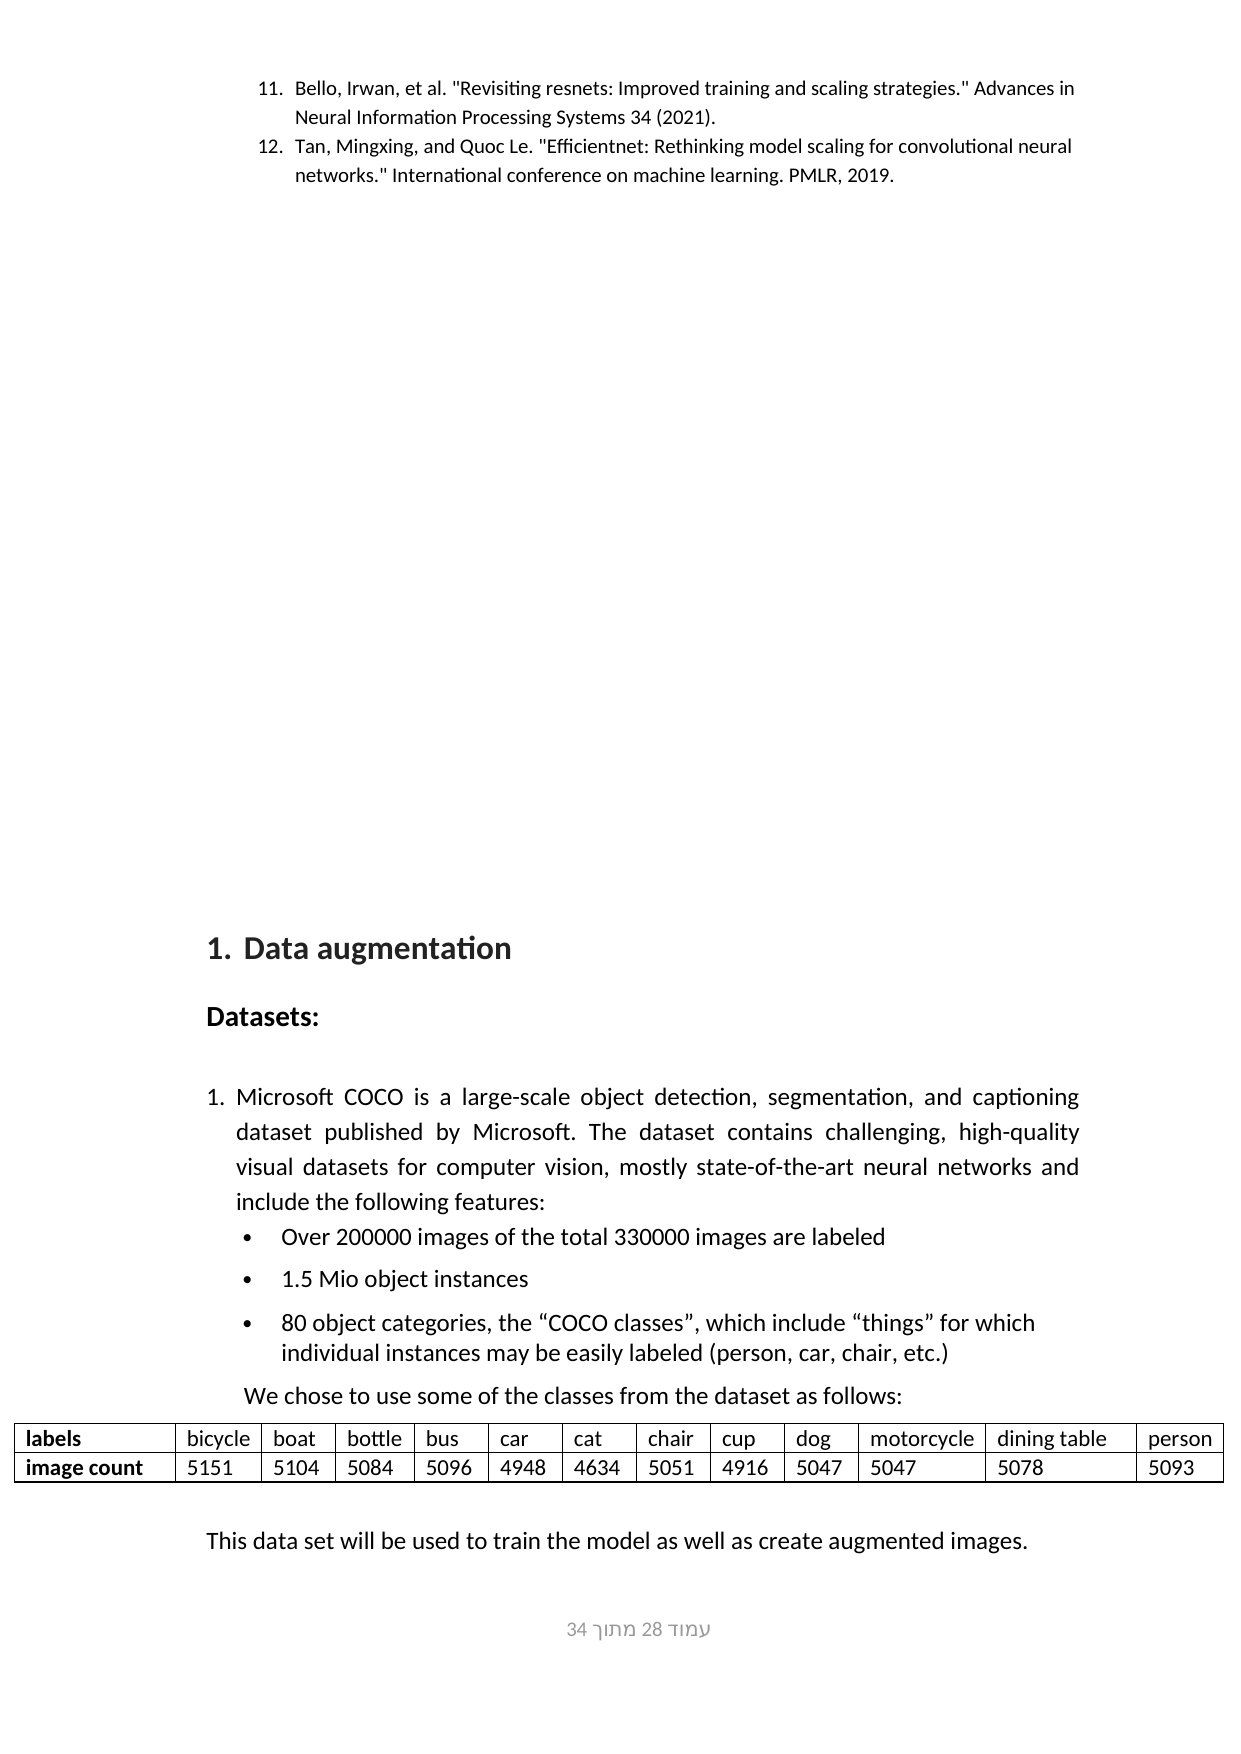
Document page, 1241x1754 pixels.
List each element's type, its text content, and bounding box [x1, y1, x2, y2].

table_cell 5096 [415, 1453, 488, 1481]
table_cell 5104 [262, 1453, 335, 1481]
table_header motorcycle [859, 1424, 985, 1452]
table_cell 4948 [489, 1453, 562, 1481]
subtitle Datasets: [206, 998, 1081, 1034]
table_cell image count [15, 1453, 175, 1481]
table_cell 5047 [859, 1453, 985, 1481]
table_header dining table [986, 1424, 1136, 1452]
table_header car [489, 1424, 562, 1452]
table_header dog [785, 1424, 858, 1452]
table_cell 5093 [1137, 1453, 1223, 1481]
table_cell 4634 [563, 1453, 636, 1481]
table_header person [1137, 1424, 1223, 1452]
list Microsoft COCO is a large-scale object detection, segmentation, and captioning dataset published by Microsoft. The dataset contains challenging, high-quality visual datasets for computer vision, mostly state-of-the-art neural networks and include the following features: [206, 1081, 1081, 1216]
table_cell 5151 [176, 1453, 261, 1481]
table_cell 5084 [336, 1453, 414, 1481]
table_header cat [563, 1424, 636, 1452]
table_header bus [415, 1424, 488, 1452]
list 1.5 Mio object instances [244, 1264, 1081, 1294]
table_cell 5047 [785, 1453, 858, 1481]
table_cell 4916 [711, 1453, 784, 1481]
list Tan, Mingxing, and Quoc Le. "Efficientnet: Rethinking model scaling for convolutional neural networks." International conference on machine learning. PMLR, 2019.‏ [257, 133, 1081, 188]
table_header cup [711, 1424, 784, 1452]
table_header bicycle [176, 1424, 261, 1452]
table_header chair [637, 1424, 710, 1452]
list Bello, Irwan, et al. "Revisiting resnets: Improved training and scaling strategies." Advances in Neural Information Processing Systems 34 (2021).‏ [257, 75, 1081, 129]
table_cell 5051 [637, 1453, 710, 1481]
table_cell 5078 [986, 1453, 1136, 1481]
table_header bottle [336, 1424, 414, 1452]
table_header boat [262, 1424, 335, 1452]
text This data set will be used to train the model as well as create augmented images. [206, 1525, 1081, 1556]
list Over 200000 images of the total 330000 images are labeled [244, 1221, 1081, 1251]
text We chose to use some of the classes from the dataset as follows: [244, 1380, 1081, 1411]
table_header labels [15, 1424, 175, 1452]
subtitle Data augmentation [206, 927, 1081, 967]
list 80 object categories, the “COCO classes”, which include “things” for which individual instances may be easily labeled (person, car, chair, etc.) [244, 1307, 1081, 1368]
